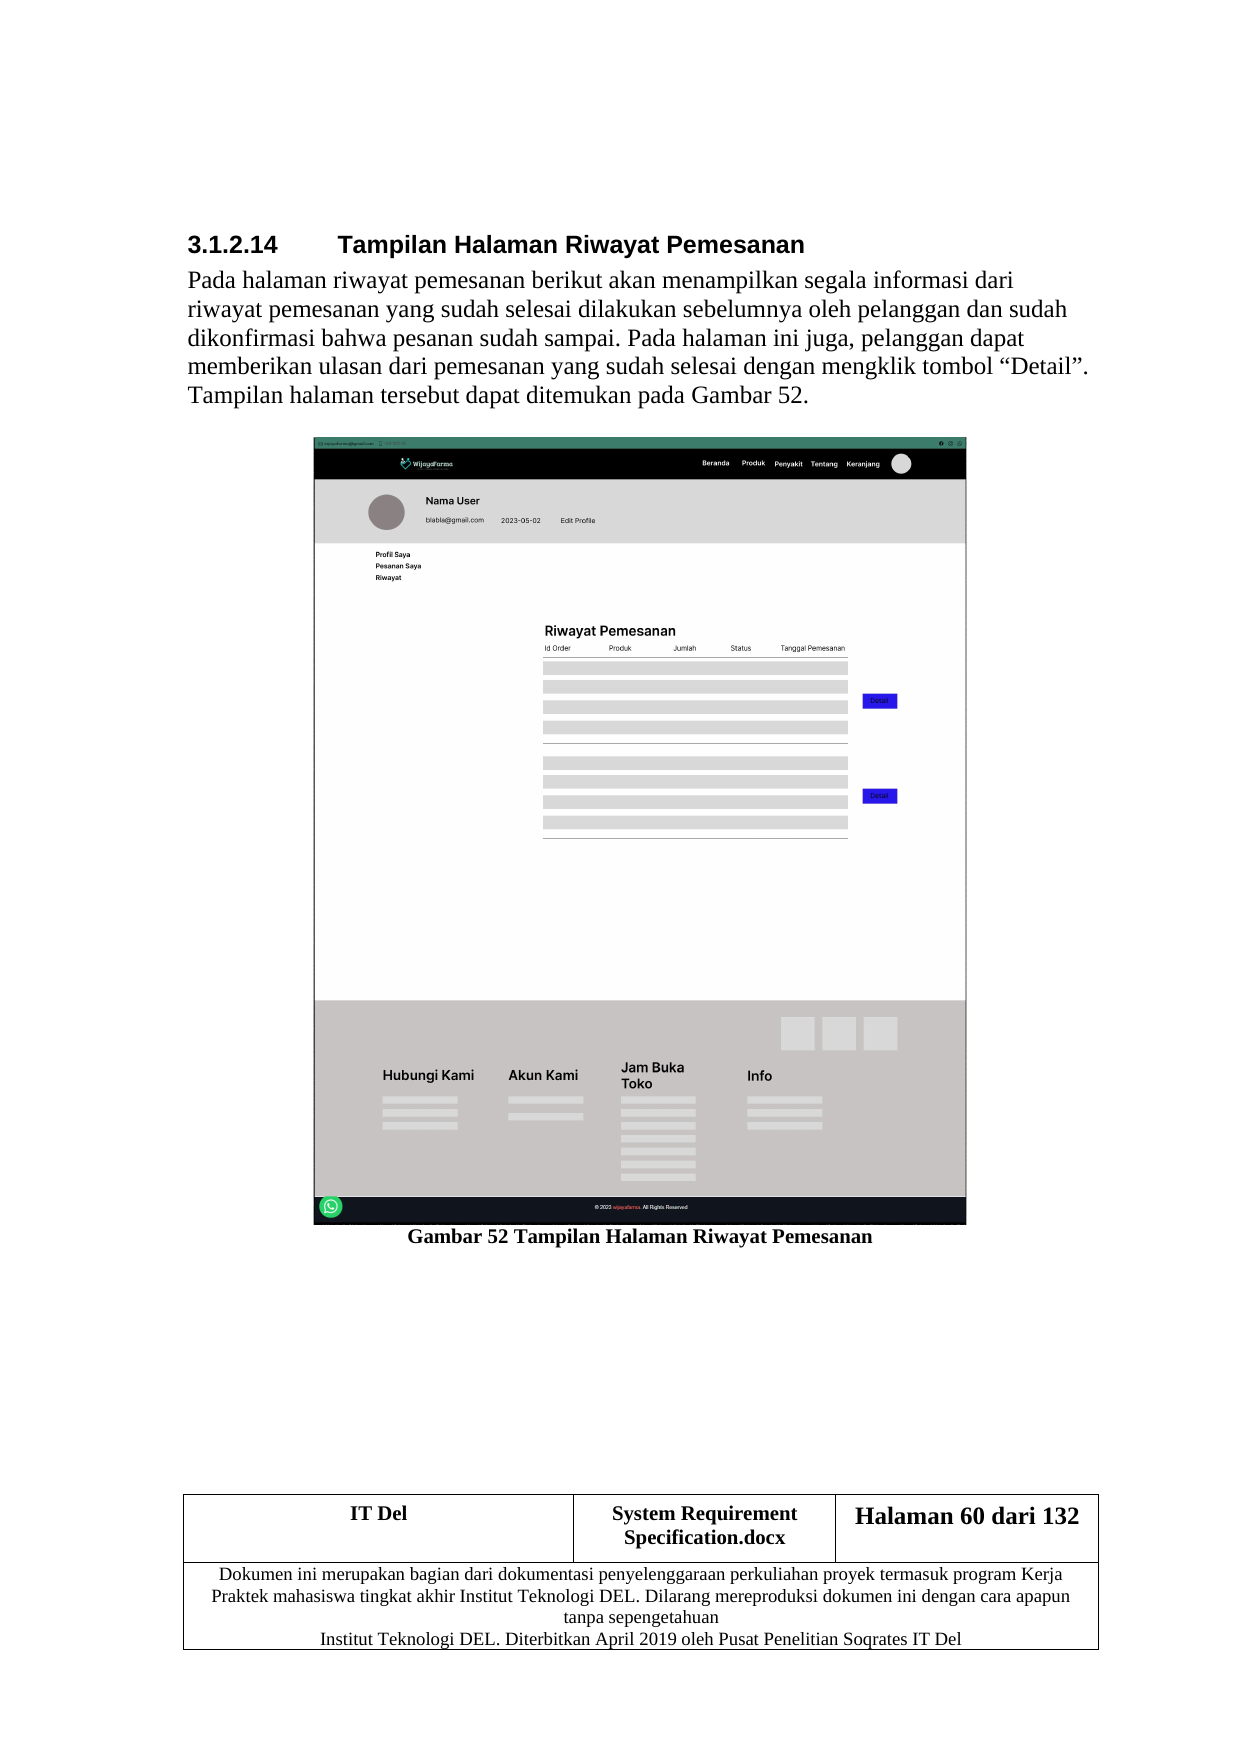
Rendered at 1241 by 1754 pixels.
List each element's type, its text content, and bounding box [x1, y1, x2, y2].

subtitle Tampilan Halaman Riwayat Pemesanan [187, 230, 1092, 259]
picture [313, 437, 967, 1225]
text Pada halaman riwayat pemesanan berikut akan menampilkan segala informasi dari riwayat pemesanan yang sudah selesai dilakukan sebelumnya oleh pelanggan dan sudah dikonfirmasi bahwa pesanan sudah sampai. Pada halaman ini juga, pelanggan dapat memberikan ulasan dari pemesanan yang sudah selesai dengan mengklik tombol “Detail”. Tampilan halaman tersebut dapat ditemukan pada Gambar 52. [187, 265, 1092, 409]
text Gambar 52 Tampilan Halaman Riwayat Pemesanan [187, 1224, 1092, 1248]
